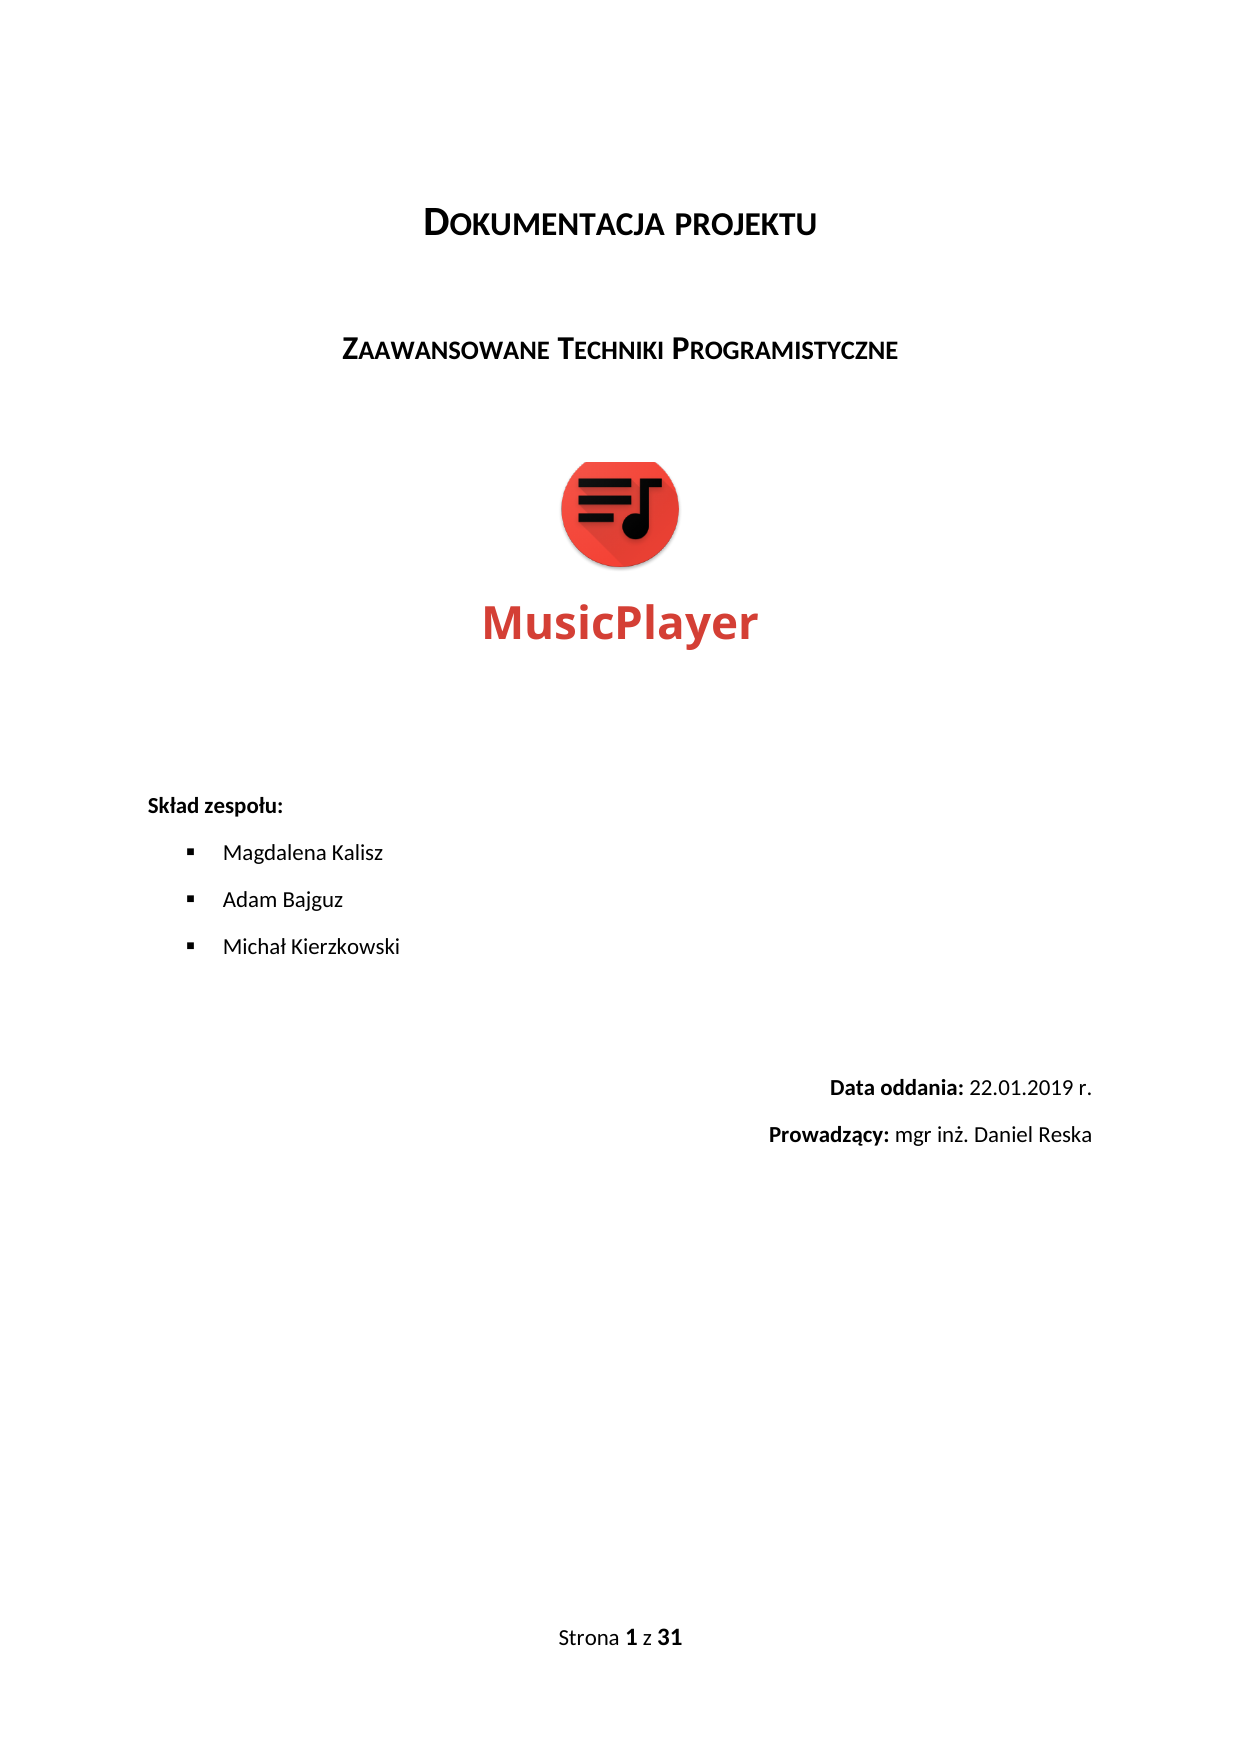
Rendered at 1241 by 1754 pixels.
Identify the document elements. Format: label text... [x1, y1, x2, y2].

list Michał Kierzkowski [185, 932, 1092, 960]
list Magdalena Kalisz [185, 838, 1092, 866]
text Prowadzący: mgr inż. Daniel Reska [148, 1120, 1092, 1148]
list Adam Bajguz [185, 885, 1092, 913]
text Zaawansowane Techniki Programistyczne [148, 327, 1092, 367]
text Data oddania: 22.01.2019 r. [148, 1073, 1092, 1101]
text Skład zespołu: [148, 792, 1092, 819]
picture [557, 462, 684, 572]
text MusicPlayer [148, 595, 1092, 651]
text Dokumentacja projektu [148, 194, 1092, 245]
